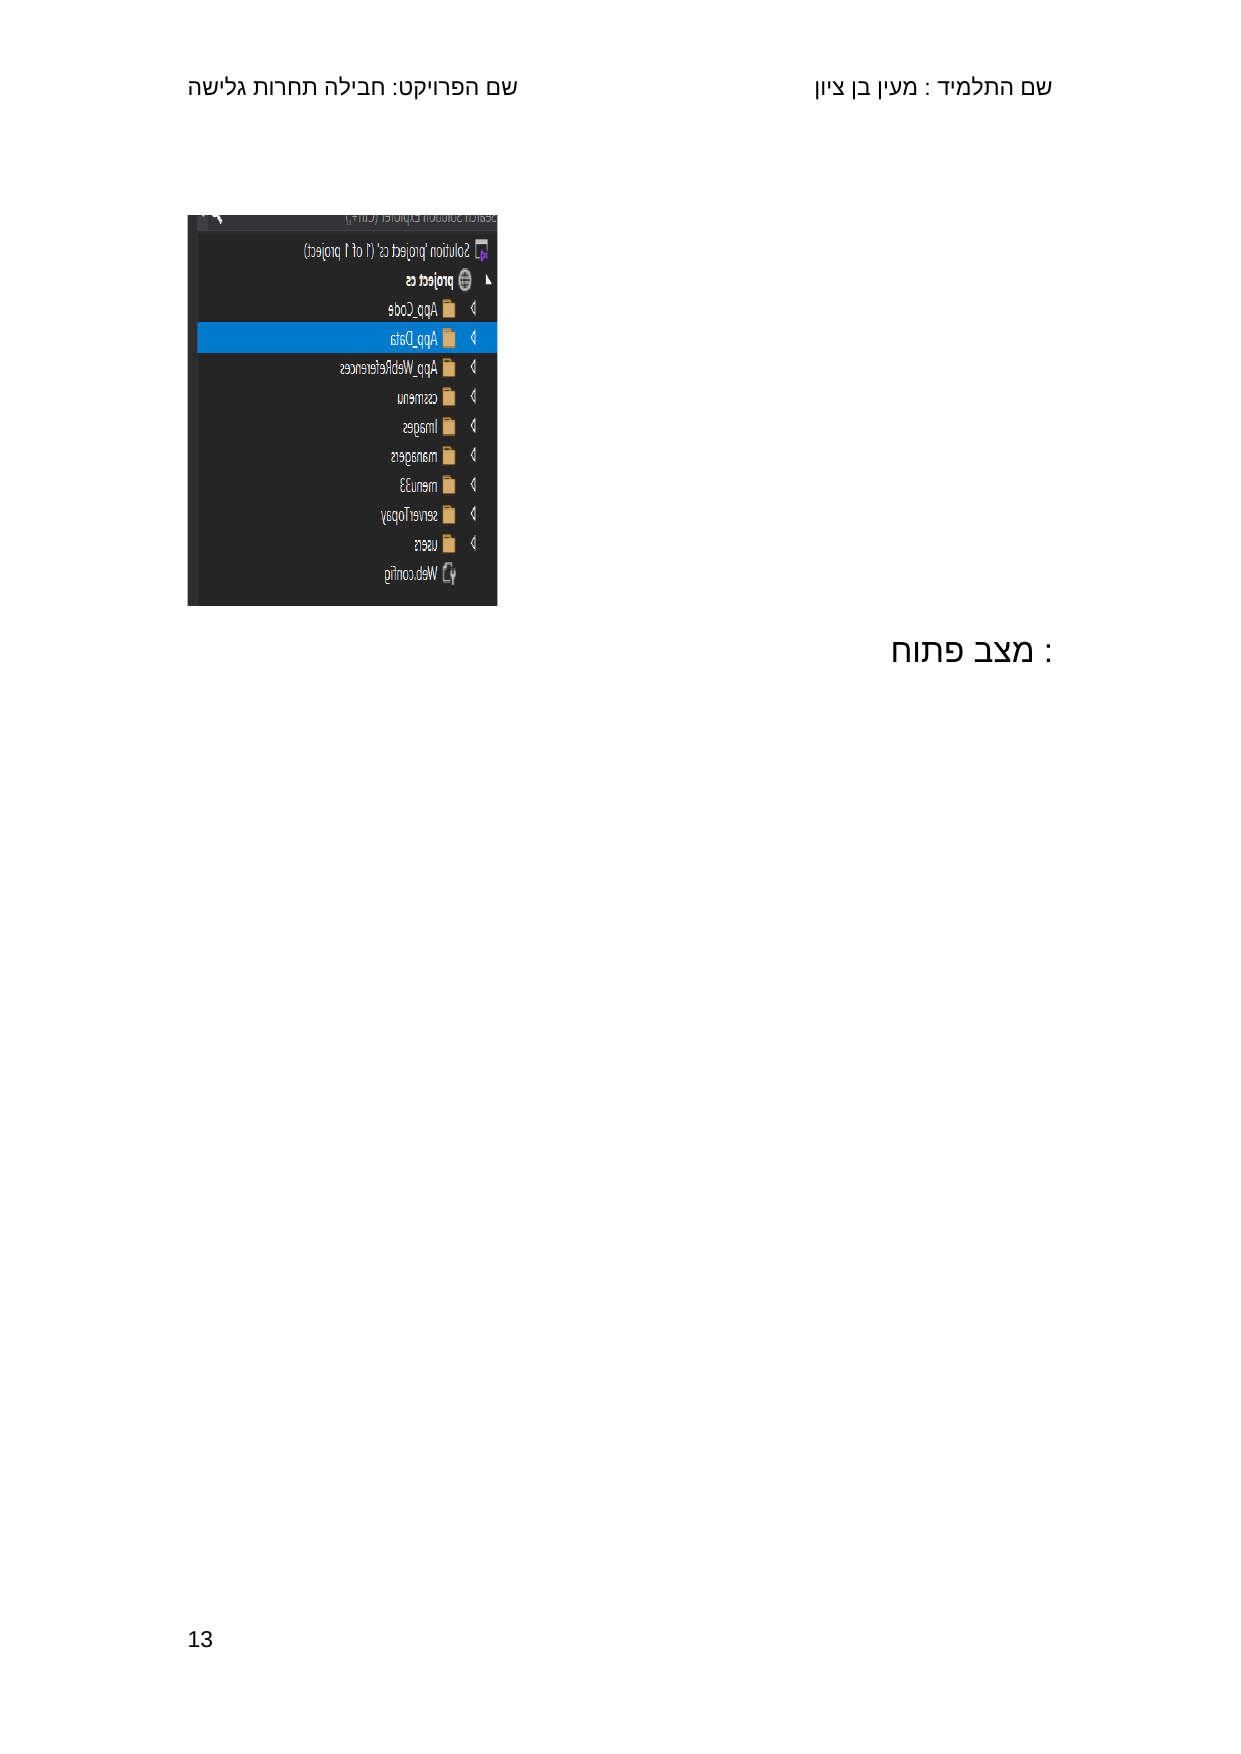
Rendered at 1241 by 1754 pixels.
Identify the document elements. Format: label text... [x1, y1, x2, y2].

text מצב פתוח : [187, 631, 1053, 669]
picture [187, 215, 498, 606]
